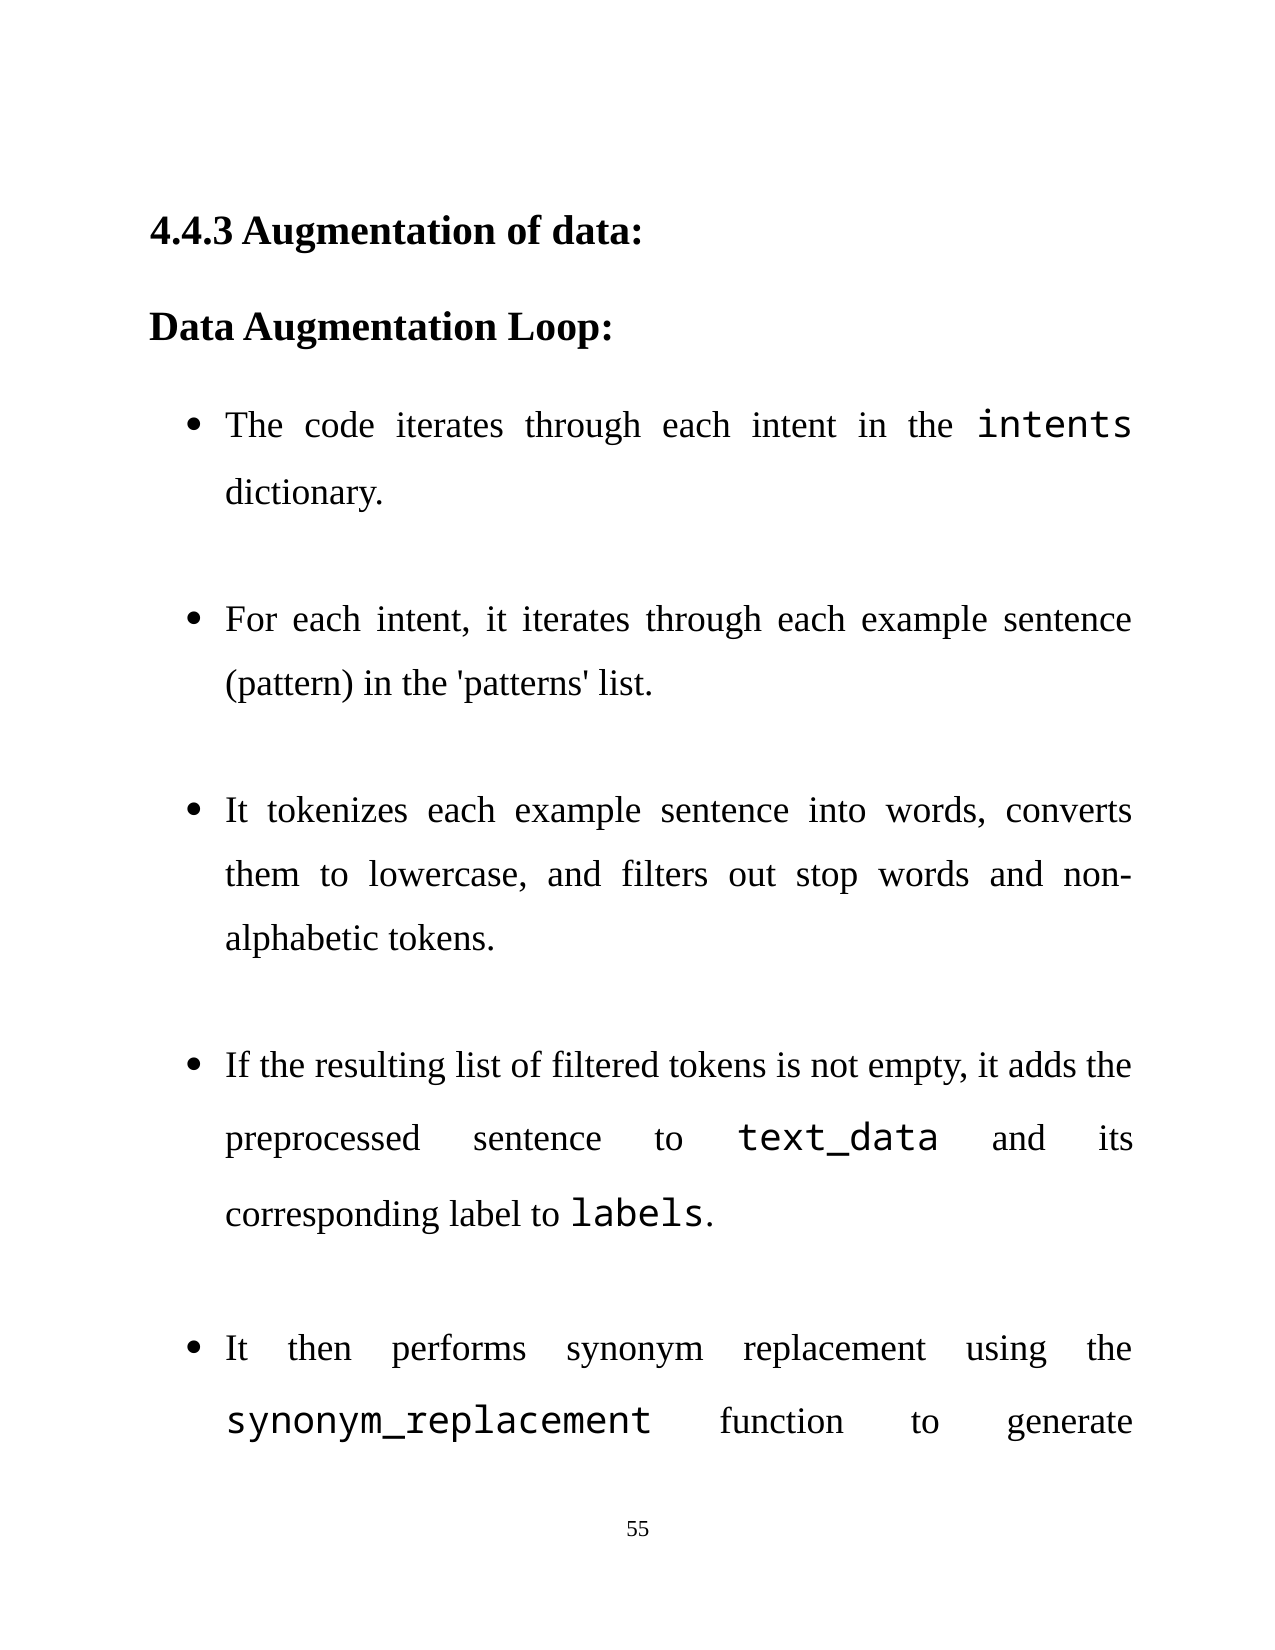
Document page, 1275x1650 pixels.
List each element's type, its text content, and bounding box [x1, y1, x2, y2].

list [187, 1325, 1133, 1444]
list If the resulting list of filtered tokens is not empty, it adds the preprocessed sentence to text_data and its corresponding label to labels. [187, 1043, 1133, 1237]
list The code iterates through each intent in the intents dictionary. [187, 397, 1133, 512]
text 4.4.3 Augmentation of data: [150, 206, 1133, 254]
text Data Augmentation Loop: [149, 302, 1133, 349]
list For each intent, it iterates through each example sentence (pattern) in the 'patterns' list. [187, 597, 1133, 703]
list It tokenizes each example sentence into words, converts them to lowercase, and filters out stop words and non-alphabetic tokens. [187, 788, 1133, 958]
